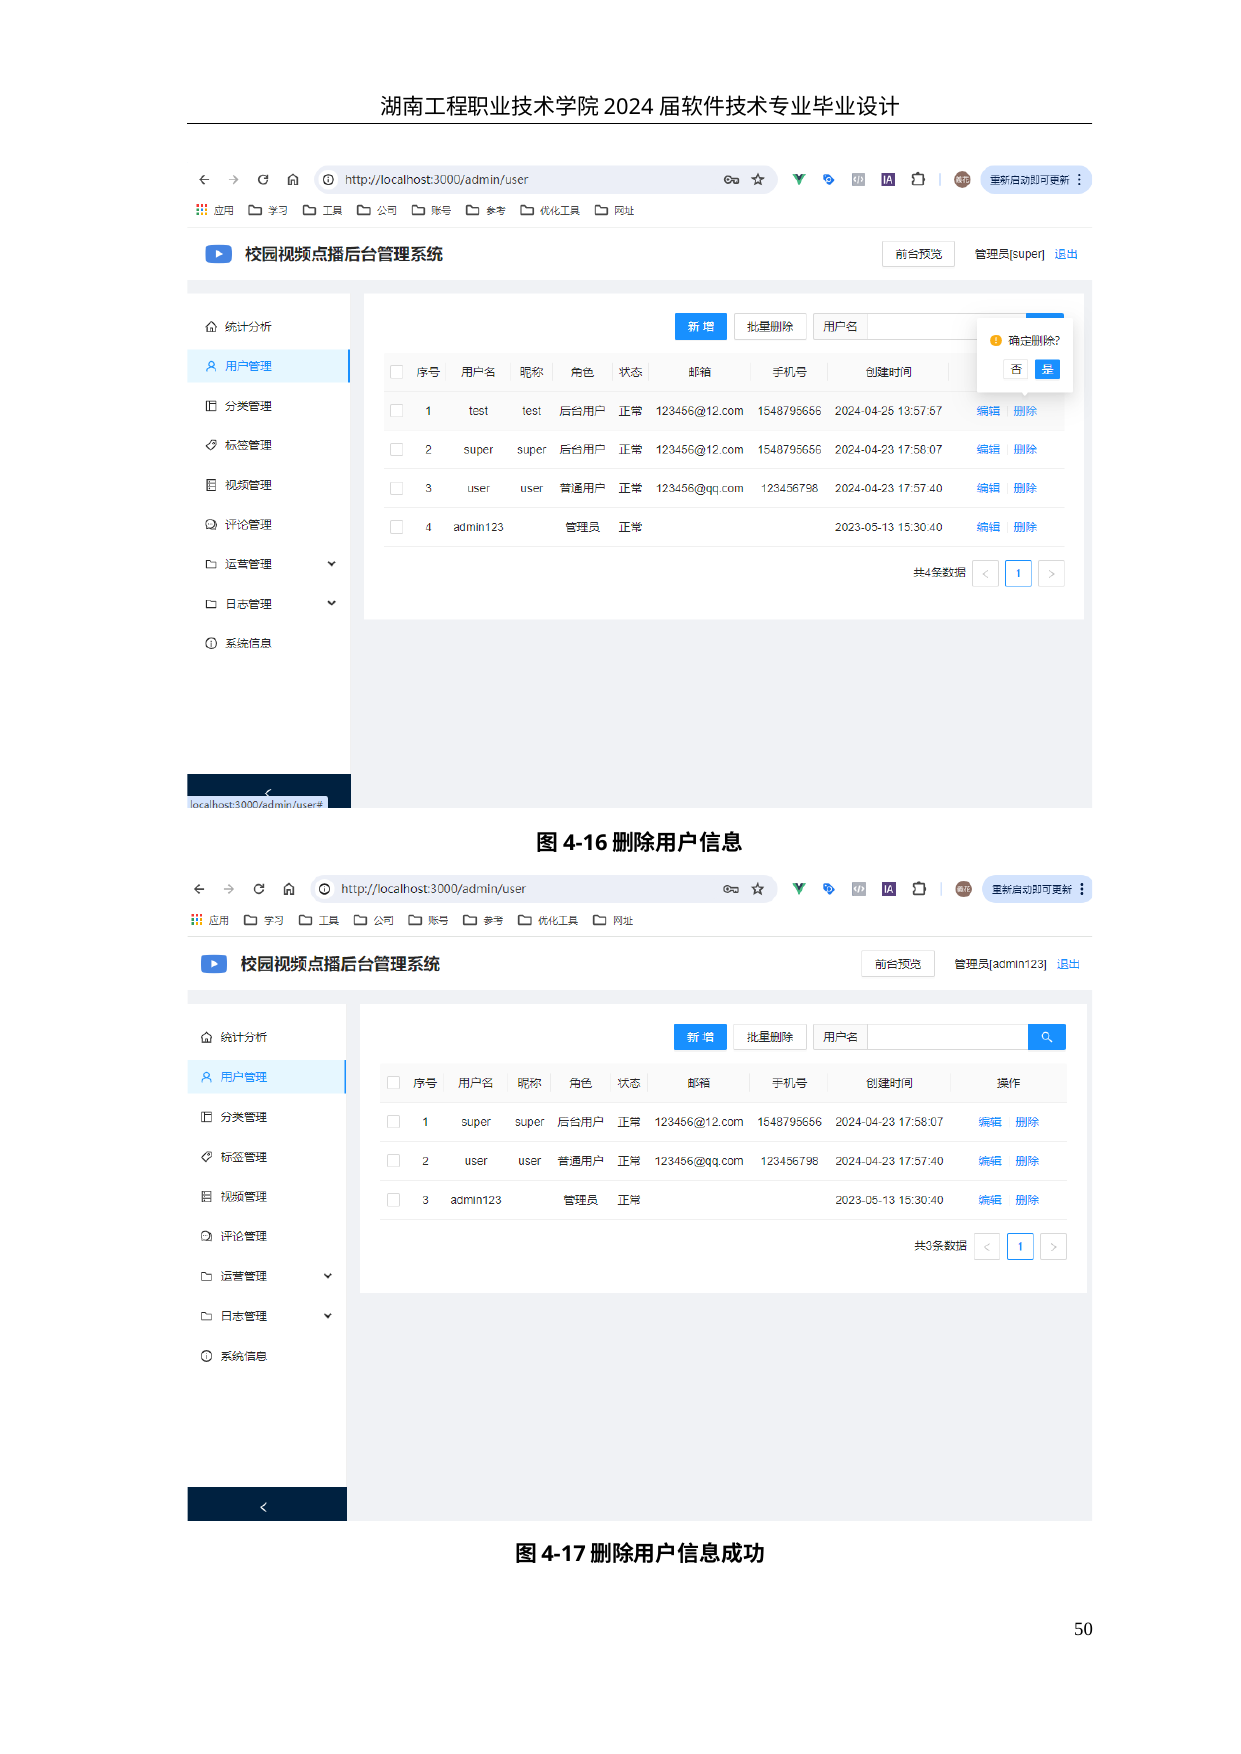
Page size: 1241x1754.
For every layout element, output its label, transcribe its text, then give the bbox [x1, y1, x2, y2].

picture [187, 162, 1093, 808]
text 图4-16删除用户信息 [187, 824, 1092, 857]
picture [187, 872, 1093, 1521]
text 图4-17删除用户信息成功 [187, 1536, 1092, 1568]
